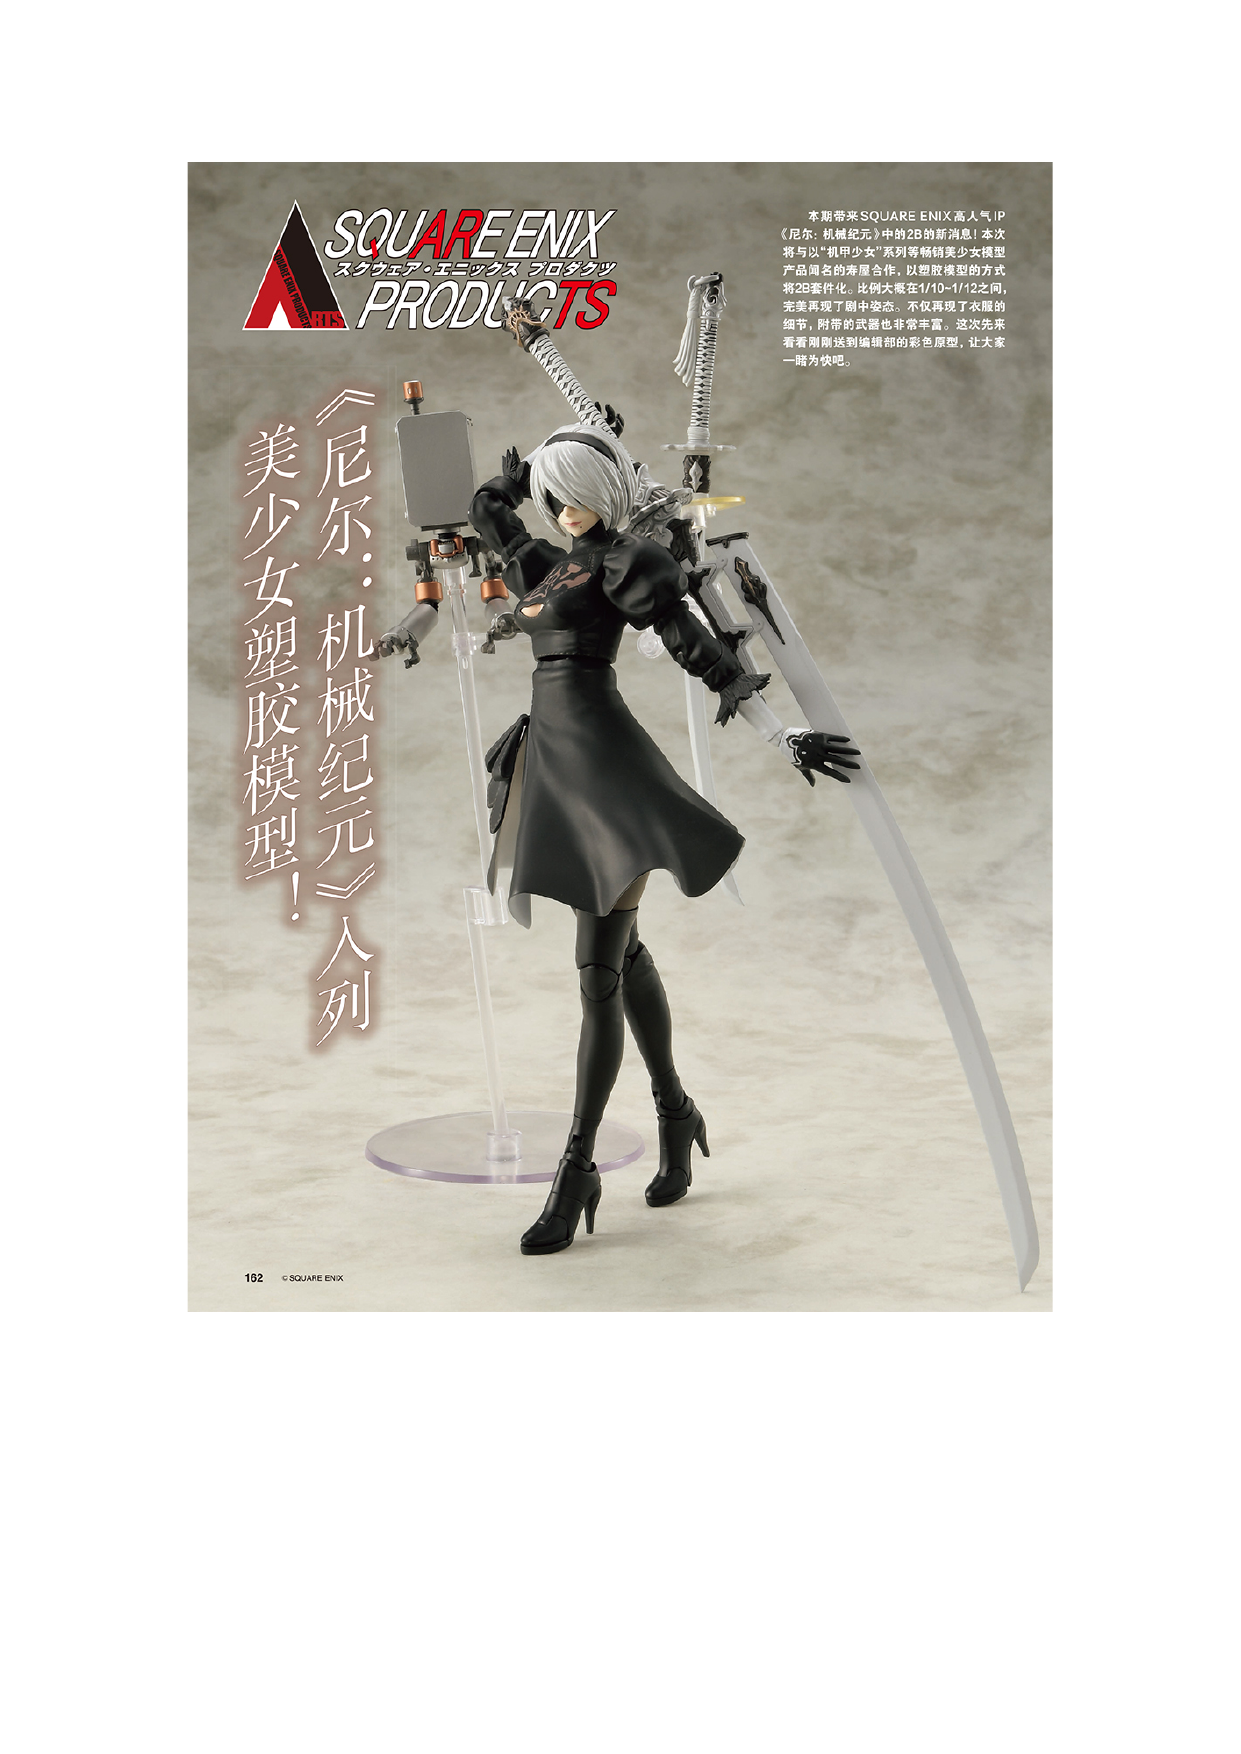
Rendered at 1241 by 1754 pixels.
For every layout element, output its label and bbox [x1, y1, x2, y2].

picture [187, 162, 1053, 1312]
